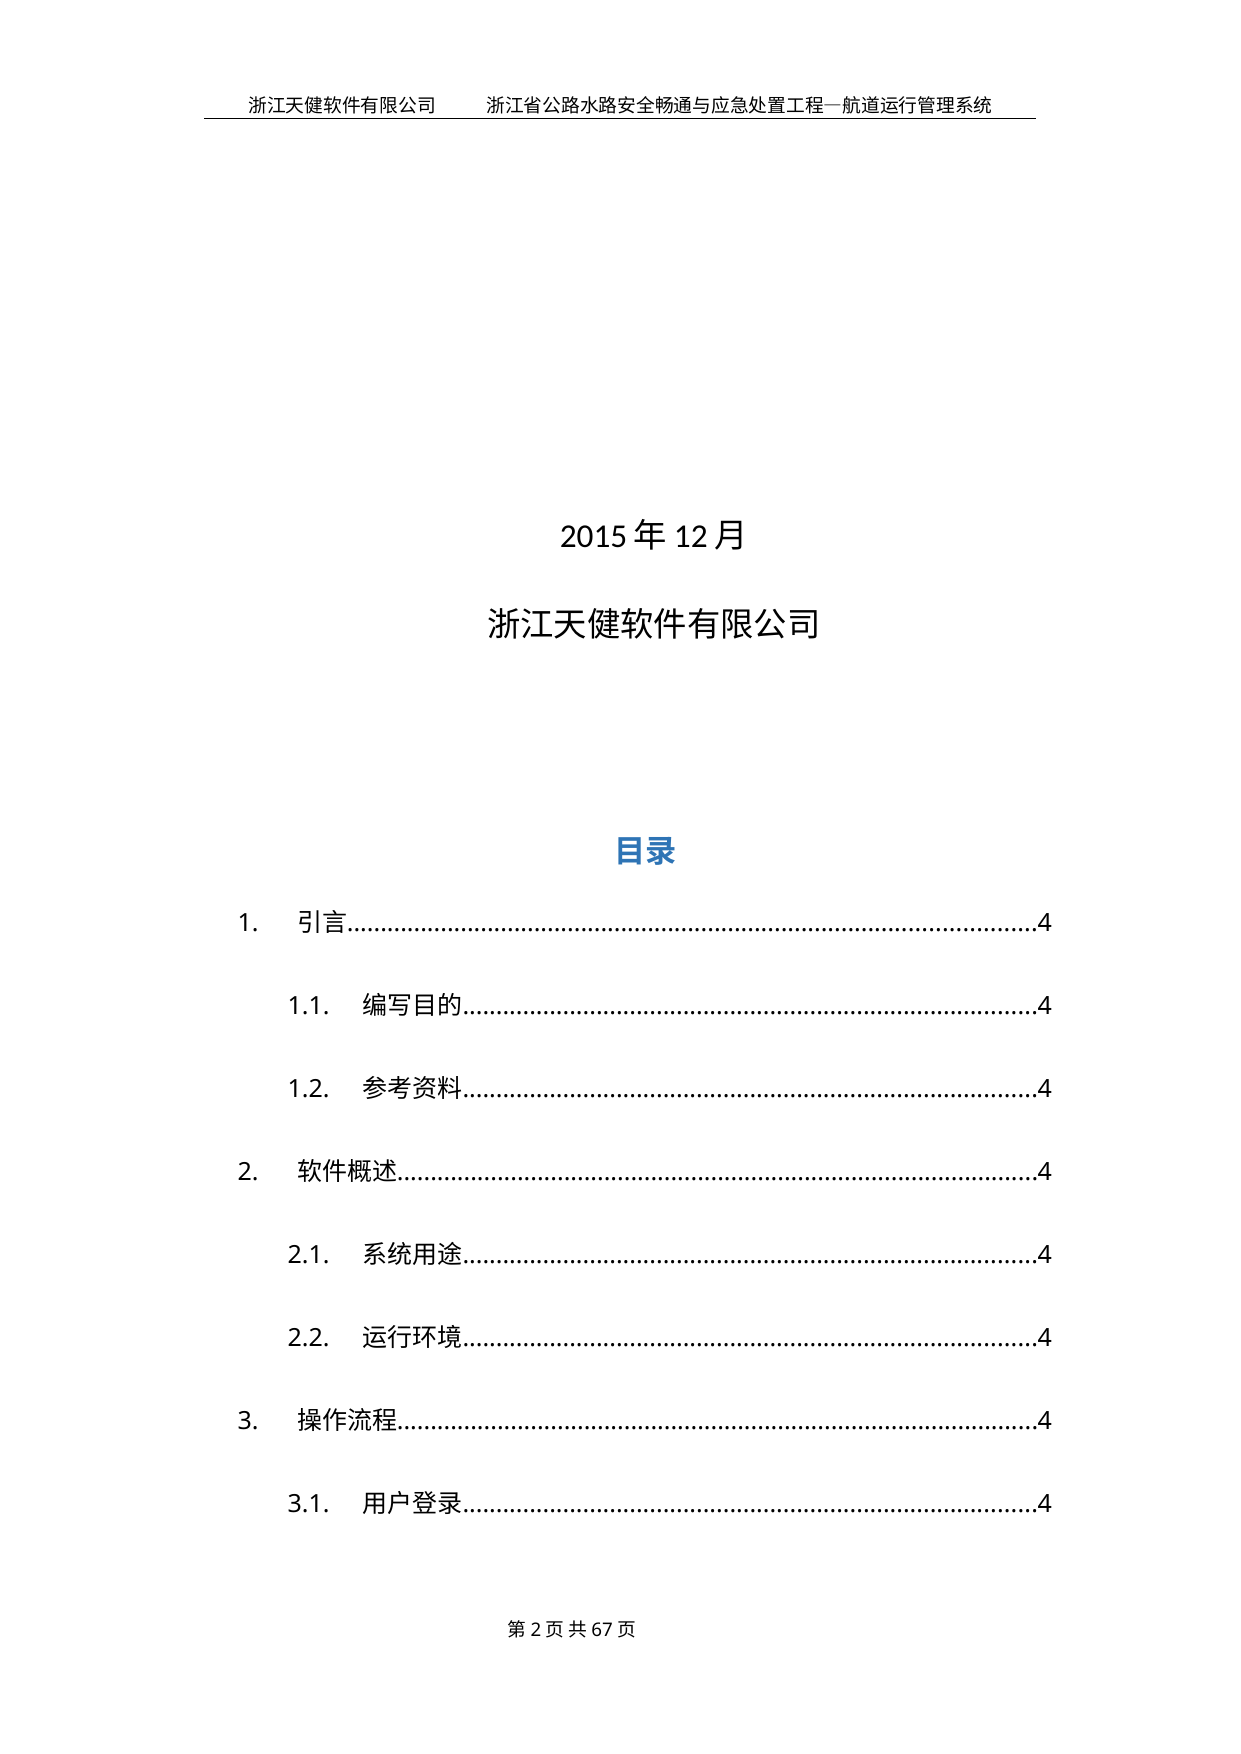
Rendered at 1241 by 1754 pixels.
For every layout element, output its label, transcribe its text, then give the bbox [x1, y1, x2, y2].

text 浙江天健软件有限公司 [212, 589, 1028, 654]
text 2015年12月 [212, 500, 1028, 565]
